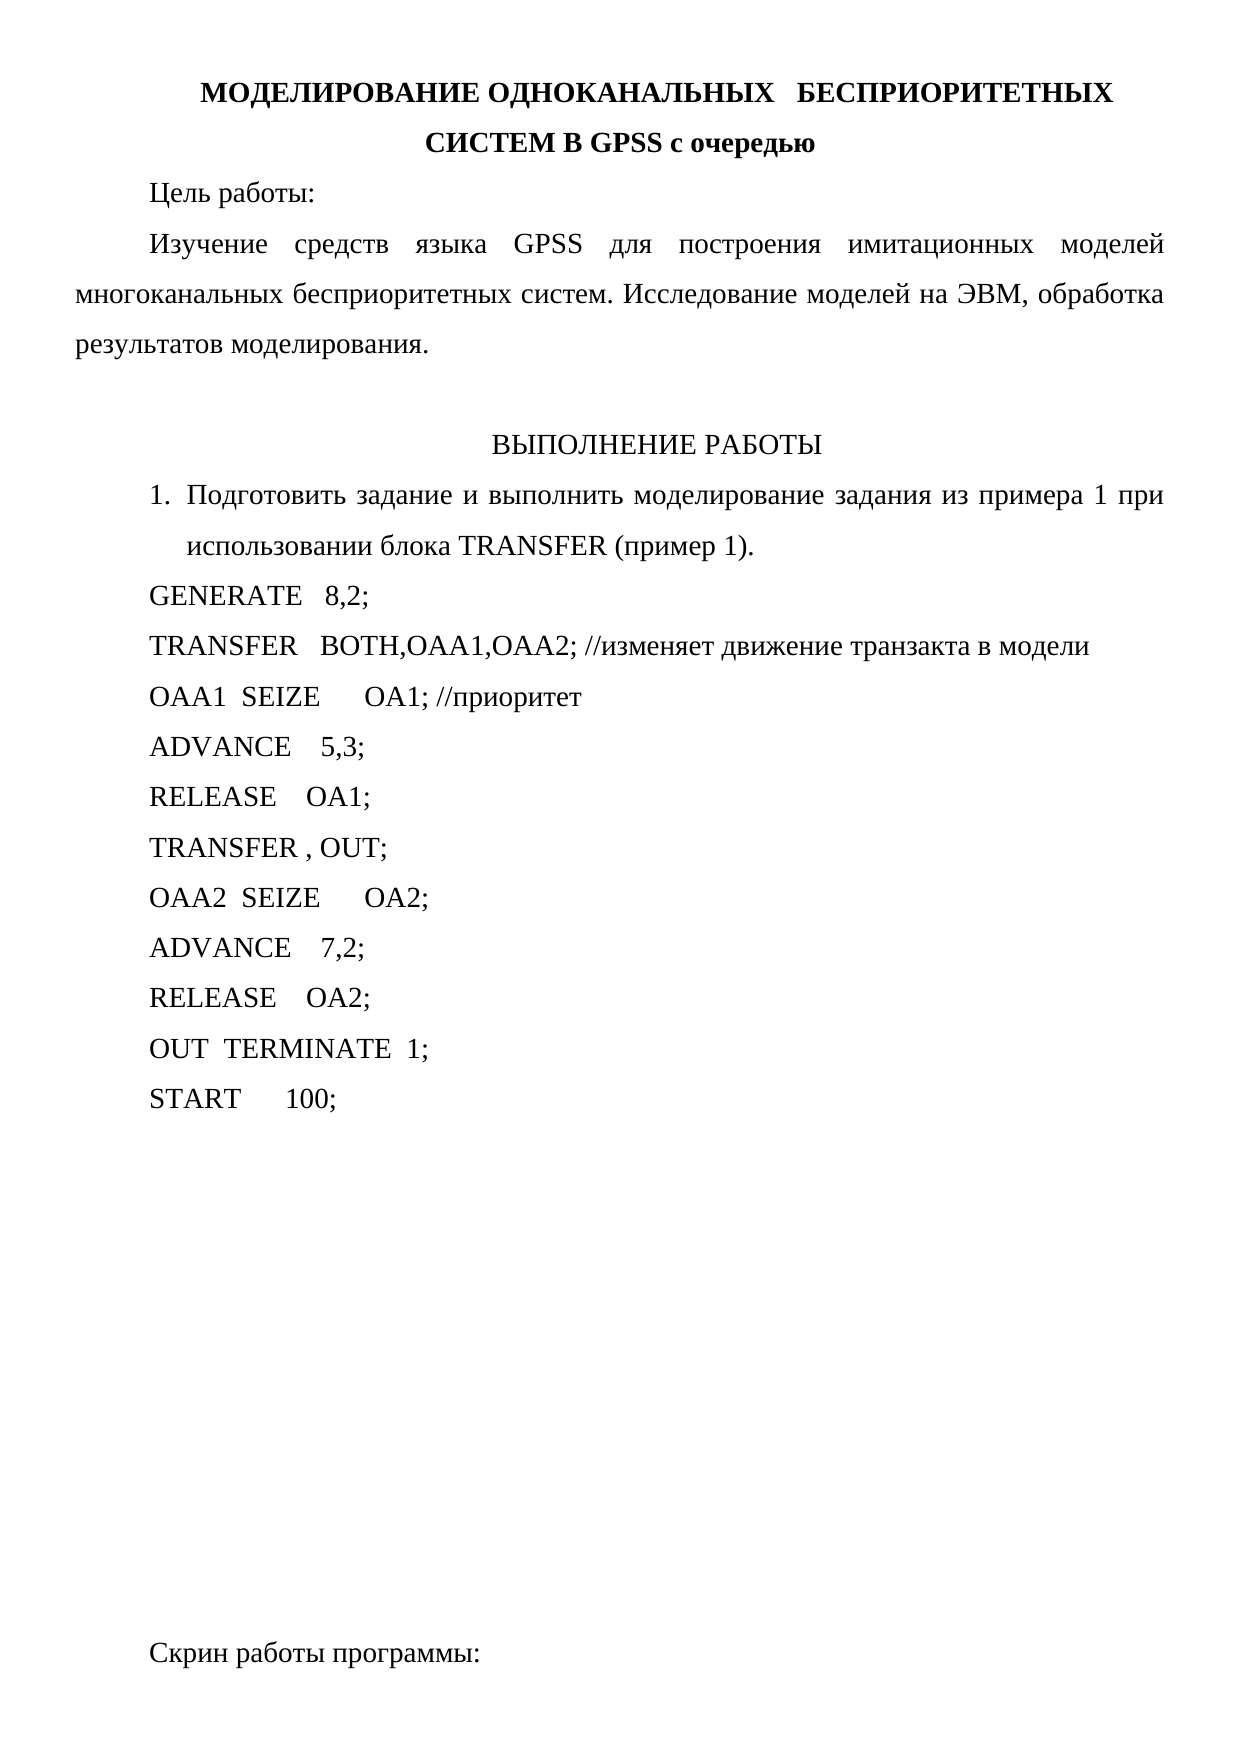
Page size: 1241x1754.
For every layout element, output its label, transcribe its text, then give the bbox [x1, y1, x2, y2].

text ADVANCE 5,3; [75, 729, 1165, 763]
text GENERATE 8,2; [75, 578, 1165, 612]
text RELEASE OA1; [75, 779, 1165, 813]
text START 100; [75, 1081, 1165, 1115]
text ADVANCE 7,2; [75, 930, 1165, 964]
text МОДЕЛИРОВАНИЕ ОДНОКАНАЛЬНЫХ БЕСПРИОРИТЕТНЫХ СИСТЕМ В GPSS с очередью [75, 75, 1165, 159]
text OAA1 SEIZE OA1; //приоритет [75, 679, 1165, 712]
list Подготовить задание и выполнить моделирование задания из примера 1 при использовании блока TRANSFER (пример 1). [149, 477, 1165, 561]
text OAA2 SEIZE OA2; [75, 880, 1165, 913]
text TRANSFER BOTH,OAA1,OAA2; //изменяет движение транзакта в модели [75, 628, 1165, 662]
text RELEASE OA2; [75, 981, 1165, 1014]
text Цель работы: [75, 176, 1165, 209]
text ВЫПОЛНЕНИЕ РАБОТЫ [75, 427, 1165, 461]
text Изучение средств языка GPSS для построения имитационных моделей многоканальных бесприоритетных систем. Исследование моделей на ЭВМ, обработка результатов моделирования. [75, 226, 1165, 360]
text Скрин работы программы: [75, 1635, 1165, 1668]
text TRANSFER , OUT; [75, 830, 1165, 863]
text OUT TERMINATE 1; [75, 1031, 1165, 1064]
